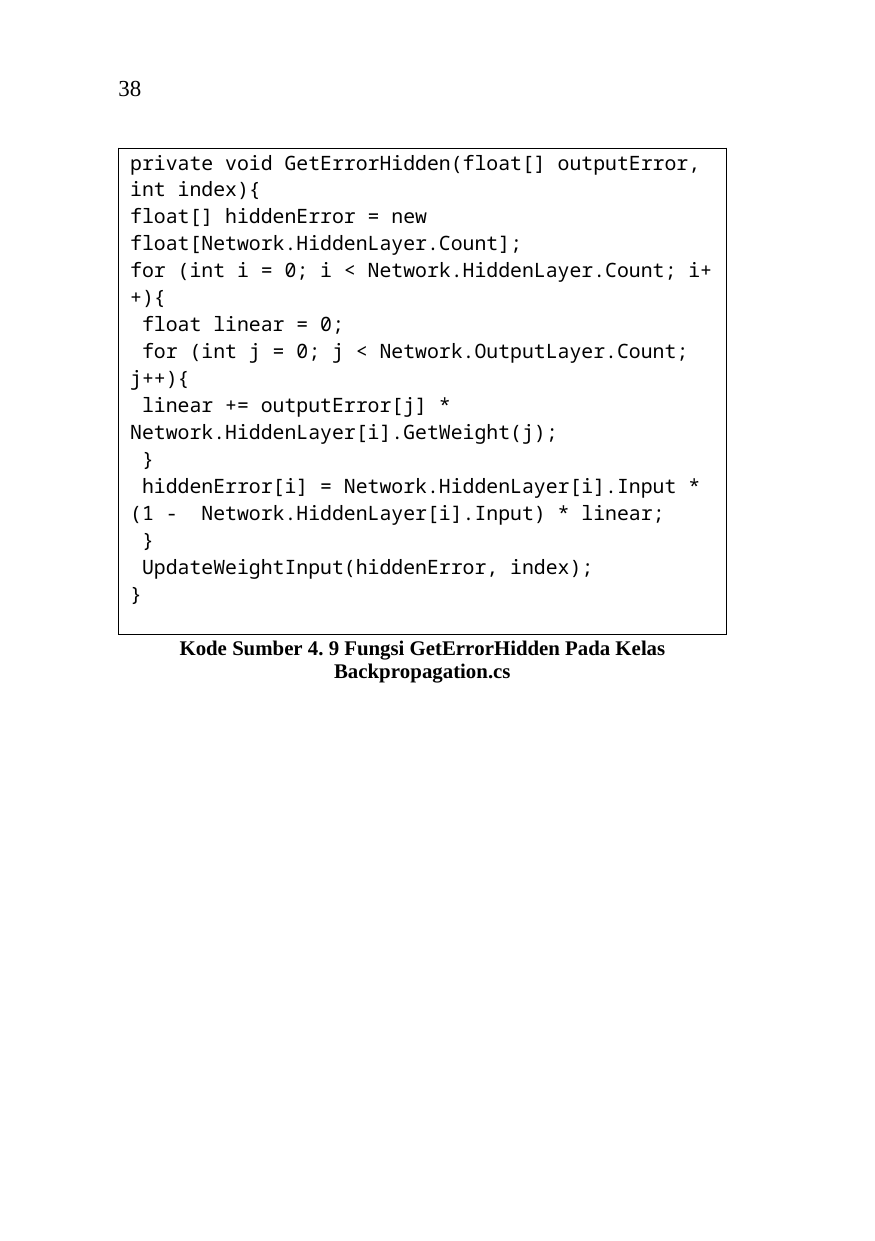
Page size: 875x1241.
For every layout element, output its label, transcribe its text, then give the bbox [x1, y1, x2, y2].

table_header private void GetErrorHidden(float[] outputError, int index){ float[] hiddenError = new float[Network.HiddenLayer.Count]; for (int i = 0; i < Network.HiddenLayer.Count; i++){ float linear = 0; for (int j = 0; j < Network.OutputLayer.Count; j++){ linear += outputError[j] * Network.HiddenLayer[i].GetWeight(j); } hiddenError[i] = Network.HiddenLayer[i].Input * (1 - Network.HiddenLayer[i].Input) * linear; } UpdateWeightInput(hiddenError, index); } [119, 149, 726, 634]
text Kode Sumber 4. 9 Fungsi GetErrorHidden Pada Kelas Backpropagation.cs [118, 635, 726, 683]
